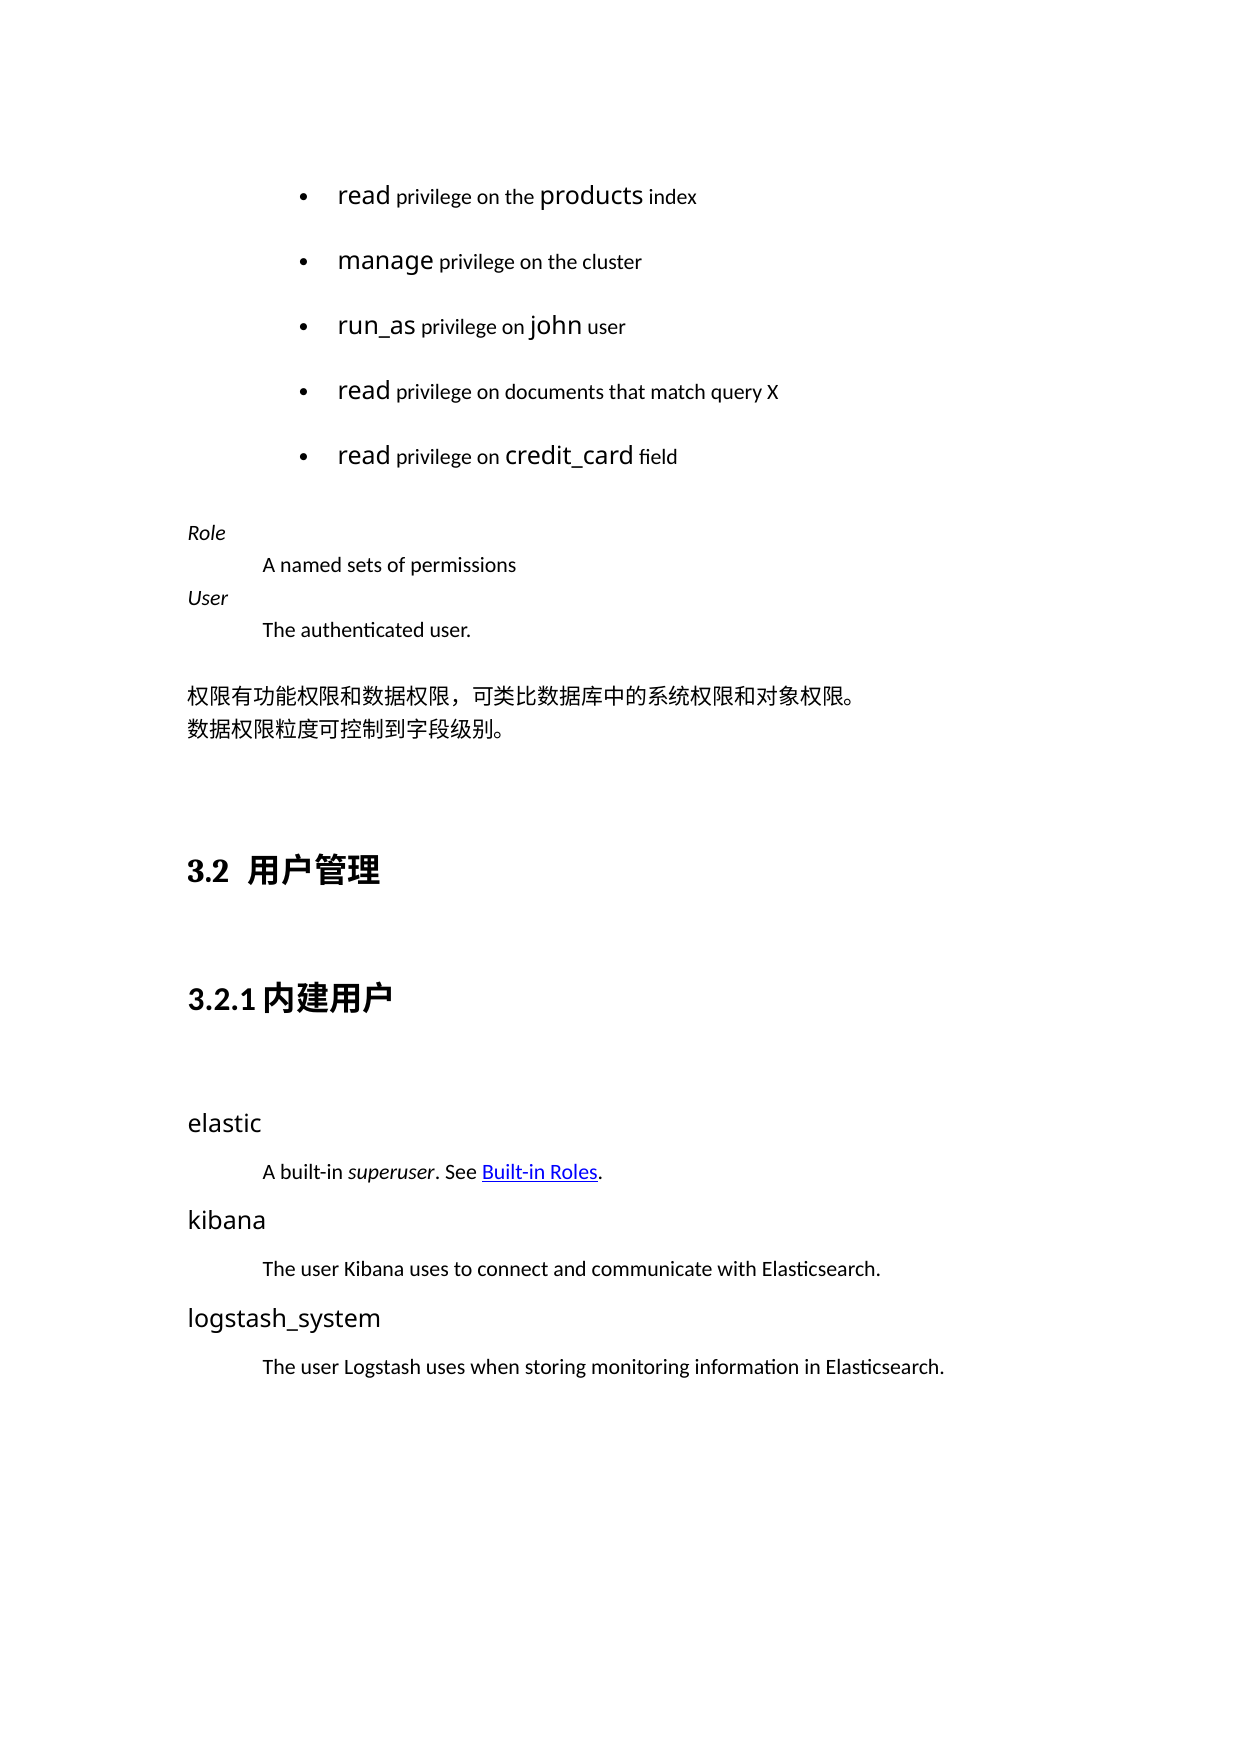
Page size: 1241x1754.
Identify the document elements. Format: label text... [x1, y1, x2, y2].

text elastic [187, 1090, 1053, 1155]
text The user Kibana uses to connect and communicate with Elasticsearch. [262, 1253, 1053, 1285]
text The user Logstash uses when storing monitoring information in Elasticsearch. [262, 1350, 1053, 1383]
list read privilege on the products index [300, 162, 1053, 227]
text 数据权限粒度可控制到字段级别。 [187, 711, 1053, 744]
text A built-in superuser. See Built-in Roles. [262, 1155, 1053, 1188]
subtitle 内建用户 [187, 963, 1053, 1028]
list read privilege on credit_card field [300, 422, 1053, 487]
list manage privilege on the cluster [300, 227, 1053, 292]
text 权限有功能权限和数据权限，可类比数据库中的系统权限和对象权限。 [187, 679, 1053, 711]
text A named sets of permissions [262, 549, 1053, 581]
text The authenticated user. [262, 614, 1053, 646]
text Role [187, 516, 1053, 549]
list read privilege on documents that match query X [300, 357, 1053, 422]
list run_as privilege on john user [300, 292, 1053, 357]
text logstash_system [187, 1285, 1053, 1350]
subtitle 用户管理 [187, 836, 1053, 901]
text User [187, 581, 1053, 614]
text kibana [187, 1188, 1053, 1253]
